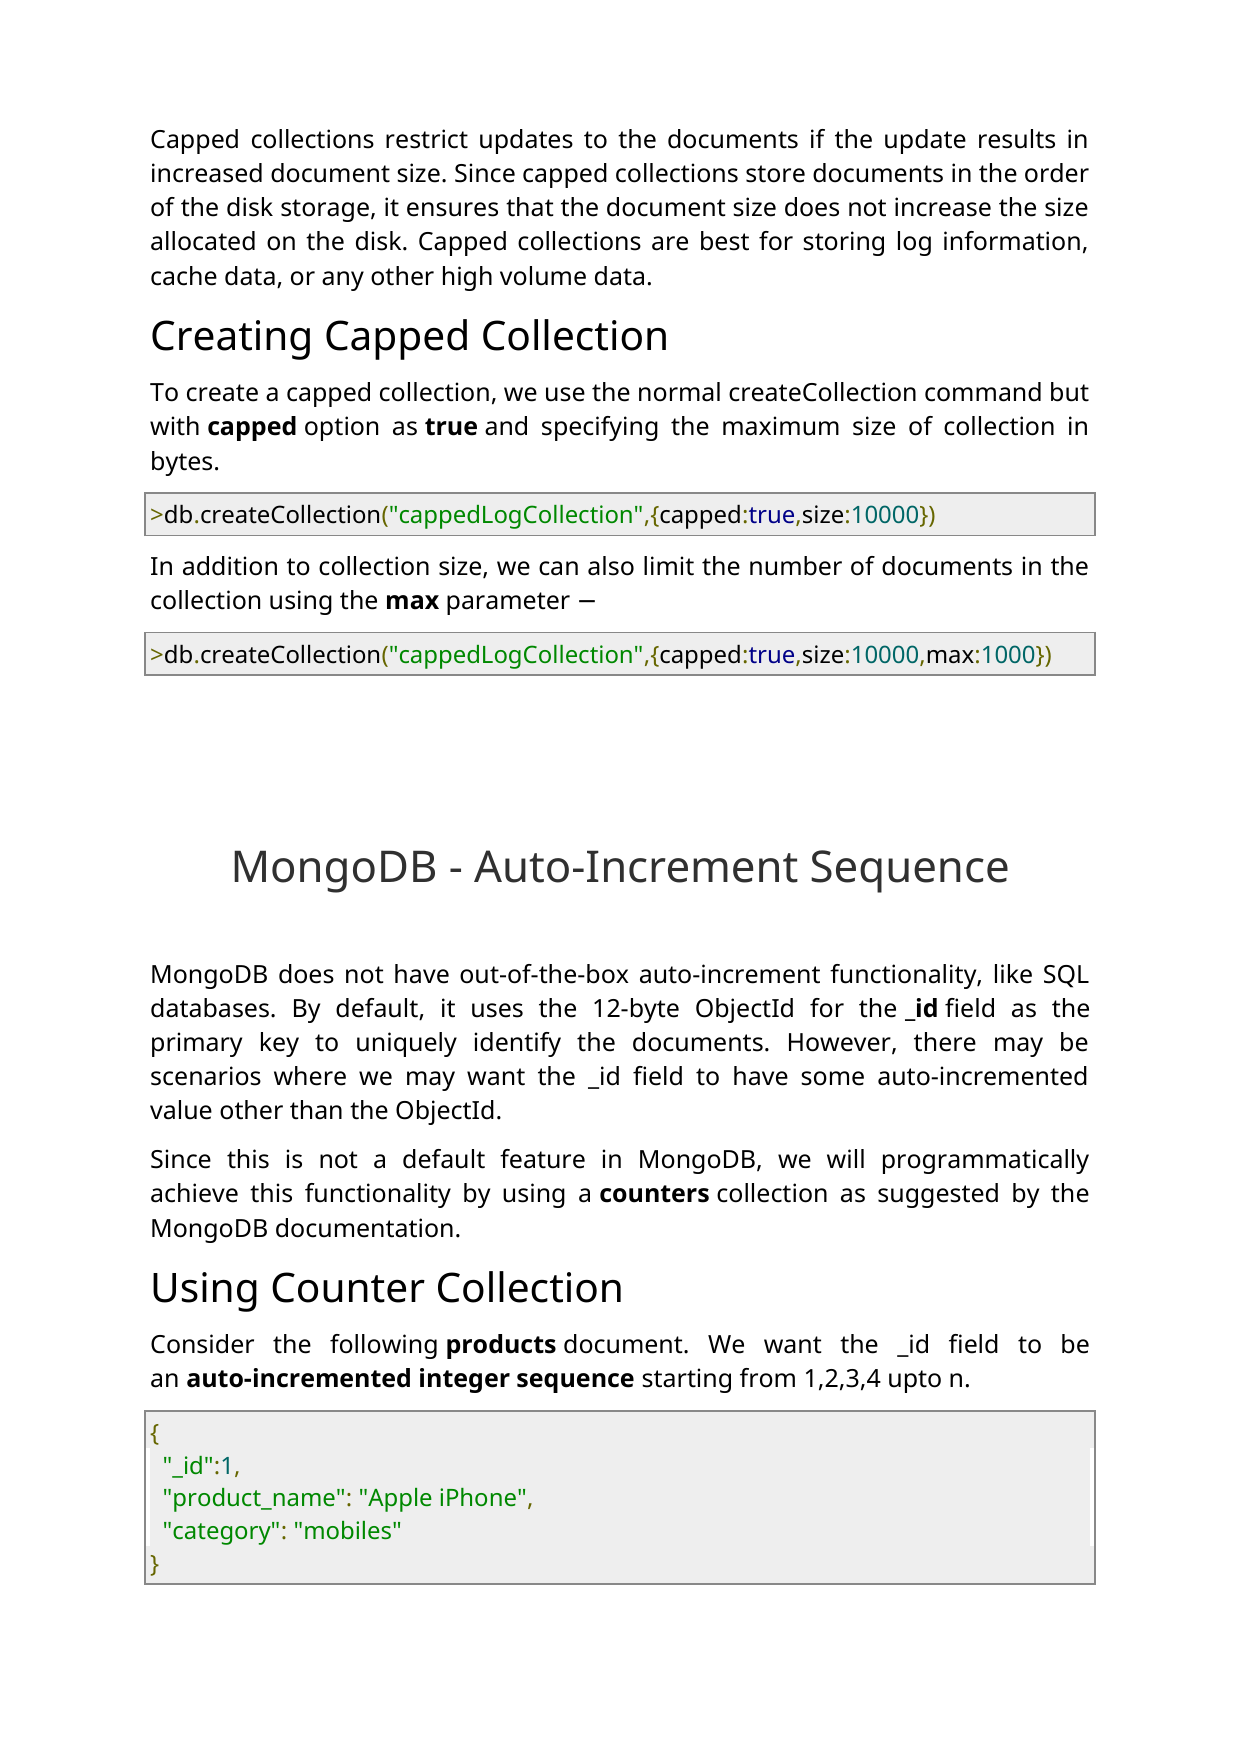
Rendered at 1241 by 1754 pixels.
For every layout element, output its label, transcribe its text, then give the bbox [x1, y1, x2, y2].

subtitle MongoDB - Auto-Increment Sequence [150, 836, 1090, 895]
text >db.createCollection("cappedLogCollection",{capped:true,size:10000,max:1000}) [146, 633, 1094, 674]
text Consider the following products document. We want the _id field to be an auto-incremented integer sequence starting from 1,2,3,4 upto n. [150, 1327, 1090, 1395]
text "category": "mobiles" [150, 1514, 1090, 1541]
text { [146, 1412, 1094, 1448]
subtitle Using Counter Collection [150, 1259, 1090, 1314]
text } [146, 1541, 1094, 1583]
text Capped collections restrict updates to the documents if the update results in increased document size. Since capped collections store documents in the order of the disk storage, it ensures that the document size does not increase the size allocated on the disk. Capped collections are best for storing log information, cache data, or any other high volume data. [150, 122, 1090, 292]
text "product_name": "Apple iPhone", [150, 1481, 1090, 1514]
text "_id":1, [150, 1448, 1090, 1481]
subtitle Creating Capped Collection [150, 307, 1090, 362]
text >db.createCollection("cappedLogCollection",{capped:true,size:10000}) [146, 494, 1094, 535]
text MongoDB does not have out-of-the-box auto-increment functionality, like SQL databases. By default, it uses the 12-byte ObjectId for the _id field as the primary key to uniquely identify the documents. However, there may be scenarios where we may want the _id field to have some auto-incremented value other than the ObjectId. [150, 957, 1090, 1127]
text In addition to collection size, we can also limit the number of documents in the collection using the max parameter − [150, 549, 1090, 617]
text To create a capped collection, we use the normal createCollection command but with capped option as true and specifying the maximum size of collection in bytes. [150, 375, 1090, 477]
text Since this is not a default feature in MongoDB, we will programmatically achieve this functionality by using a counters collection as suggested by the MongoDB documentation. [150, 1142, 1090, 1244]
